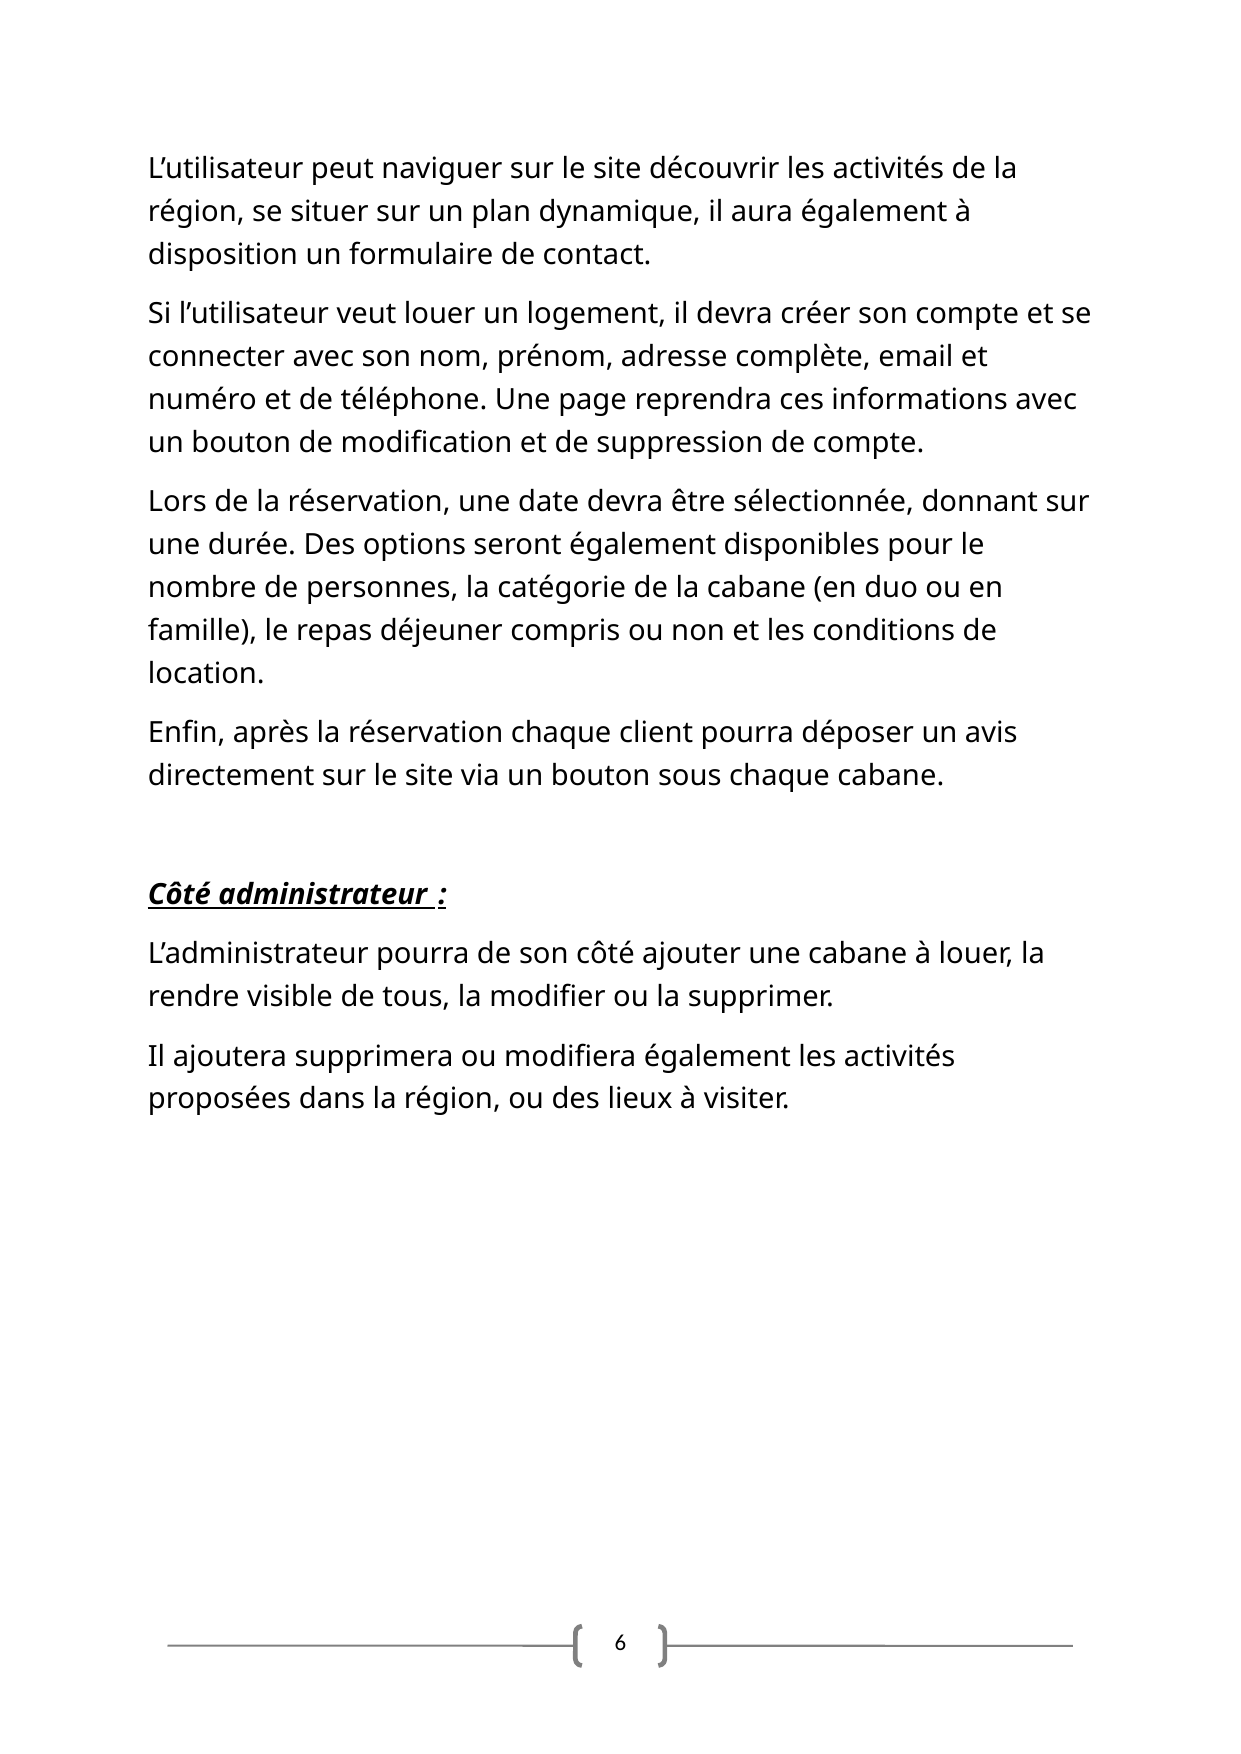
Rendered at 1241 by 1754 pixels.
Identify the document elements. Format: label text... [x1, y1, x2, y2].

text Si l’utilisateur veut louer un logement, il devra créer son compte et se connecter avec son nom, prénom, adresse complète, email et numéro et de téléphone. Une page reprendra ces informations avec un bouton de modification et de suppression de compte. [148, 293, 1093, 461]
text Côté administrateur : [148, 873, 1093, 913]
text Il ajoutera supprimera ou modifiera également les activités proposées dans la région, ou des lieux à visiter. [148, 1035, 1093, 1117]
text L’utilisateur peut naviguer sur le site découvrir les activités de la région, se situer sur un plan dynamique, il aura également à disposition un formulaire de contact. [148, 148, 1093, 273]
text Enfin, après la réservation chaque client pourra déposer un avis directement sur le site via un bouton sous chaque cabane. [148, 711, 1093, 794]
text Lors de la réservation, une date devra être sélectionnée, donnant sur une durée. Des options seront également disponibles pour le nombre de personnes, la catégorie de la cabane (en duo ou en famille), le repas déjeuner compris ou non et les conditions de location. [148, 481, 1093, 692]
text L’administrateur pourra de son côté ajouter une cabane à louer, la rendre visible de tous, la modifier ou la supprimer. [148, 933, 1093, 1015]
